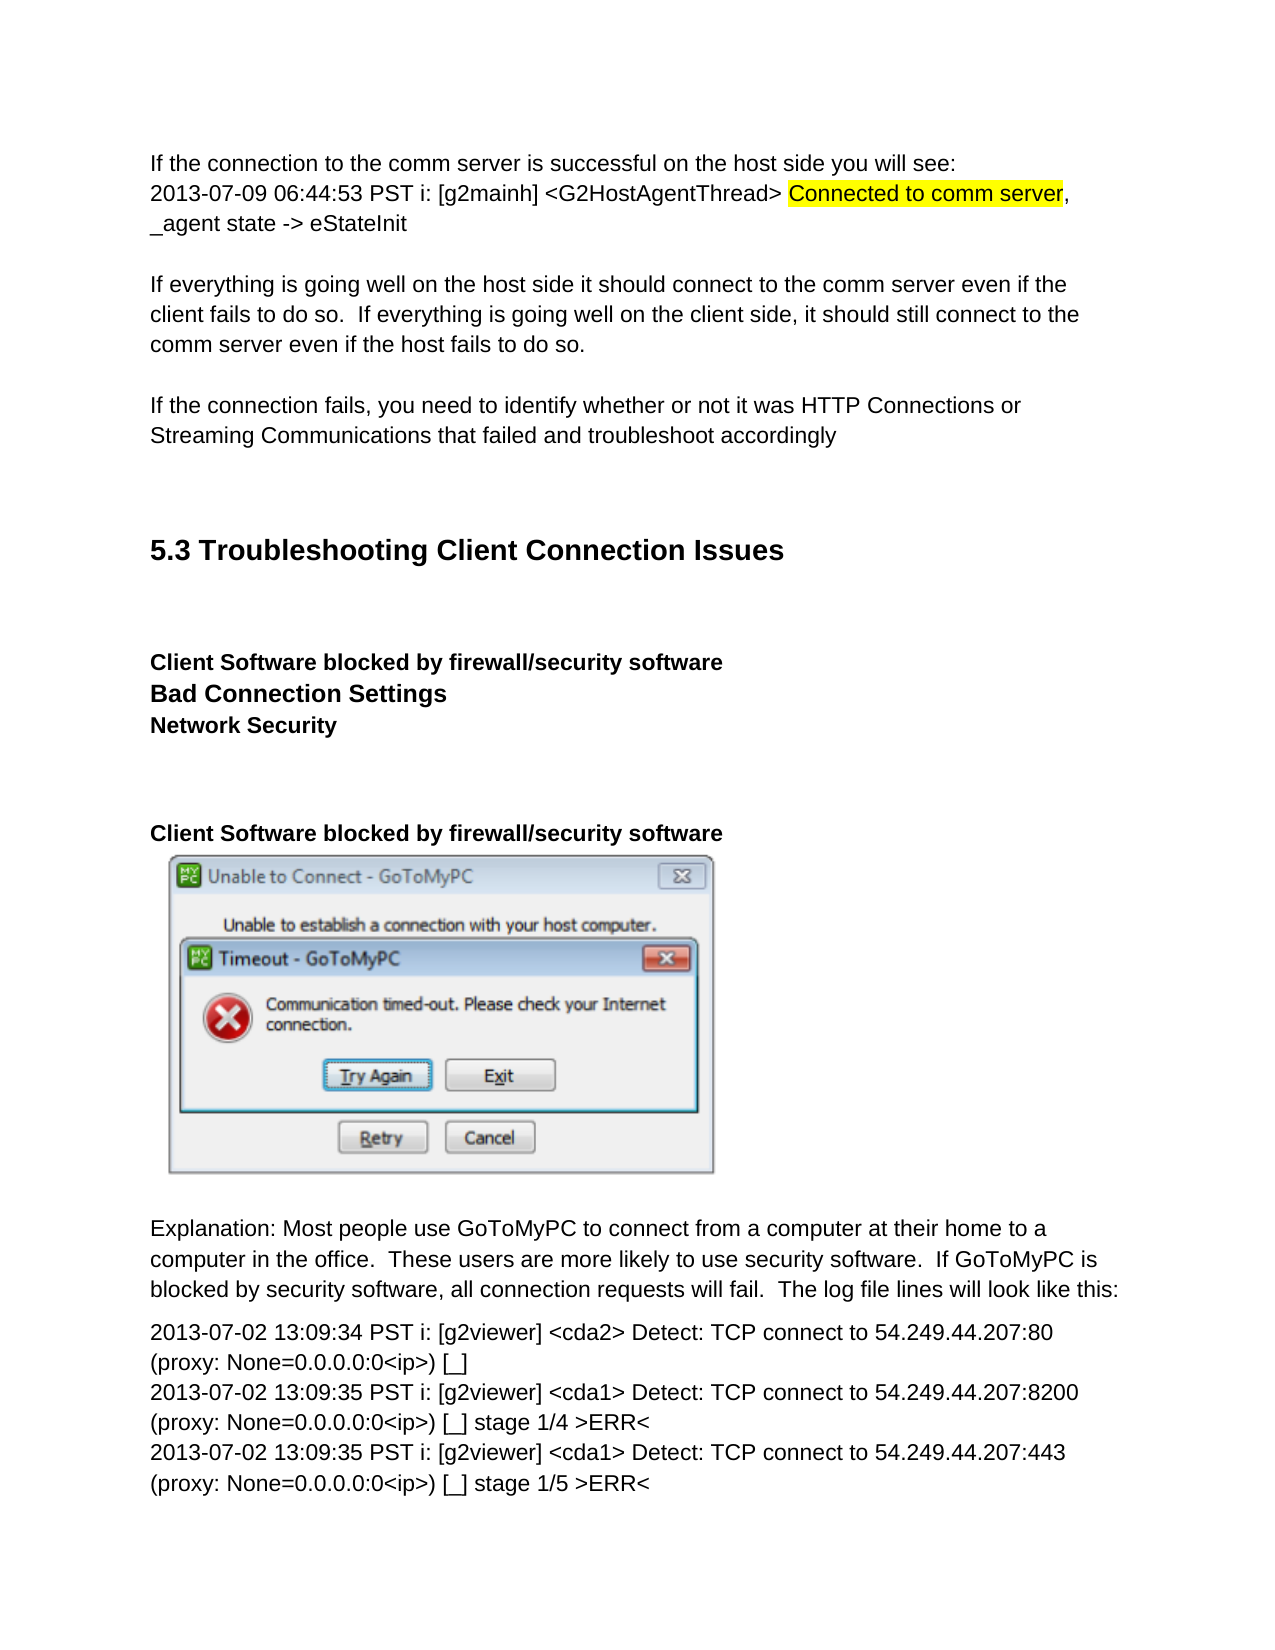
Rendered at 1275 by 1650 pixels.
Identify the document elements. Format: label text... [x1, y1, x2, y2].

picture [150, 849, 736, 1181]
text If the connection to the comm server is successful on the host side you will see: [150, 150, 1125, 176]
text 2013-07-09 06:44:53 PST i: [g2mainh] <G2HostAgentThread> Connected to comm server, _agent state -> eStateInit [150, 180, 1125, 237]
text 2013-07-02 13:09:35 PST i: [g2viewer] <cda1> Detect: TCP connect to 54.249.44.207:443 (proxy: None=0.0.0.0:0<ip>) [_] stage 1/5 >ERR< [150, 1439, 1125, 1496]
text Client Software blocked by firewall/security software [150, 819, 1125, 846]
text 2013-07-02 13:09:35 PST i: [g2viewer] <cda1> Detect: TCP connect to 54.249.44.207:8200 (proxy: None=0.0.0.0:0<ip>) [_] stage 1/4 >ERR< [150, 1379, 1125, 1435]
text If the connection fails, you need to identify whether or not it was HTTP Connections or Streaming Communications that failed and troubleshoot accordingly [150, 392, 1125, 448]
text Bad Connection Settings [150, 679, 1125, 708]
text 5.3 Troubleshooting Client Connection Issues [150, 533, 1125, 567]
text Client Software blocked by firewall/security software [150, 649, 1125, 675]
text Network Security [150, 712, 1125, 738]
text 2013-07-02 13:09:34 PST i: [g2viewer] <cda2> Detect: TCP connect to 54.249.44.207:80 (proxy: None=0.0.0.0:0<ip>) [_] [150, 1318, 1125, 1375]
text If everything is going well on the host side it should connect to the comm server even if the client fails to do so. If everything is going well on the client side, it should still connect to the comm server even if the host fails to do so. [150, 271, 1125, 358]
text Explanation: Most people use GoToMyPC to connect from a computer at their home to a computer in the office. These users are more likely to use security software. If GoToMyPC is blocked by security software, all connection requests will fail. The log file lines will look like this: [150, 1215, 1125, 1302]
